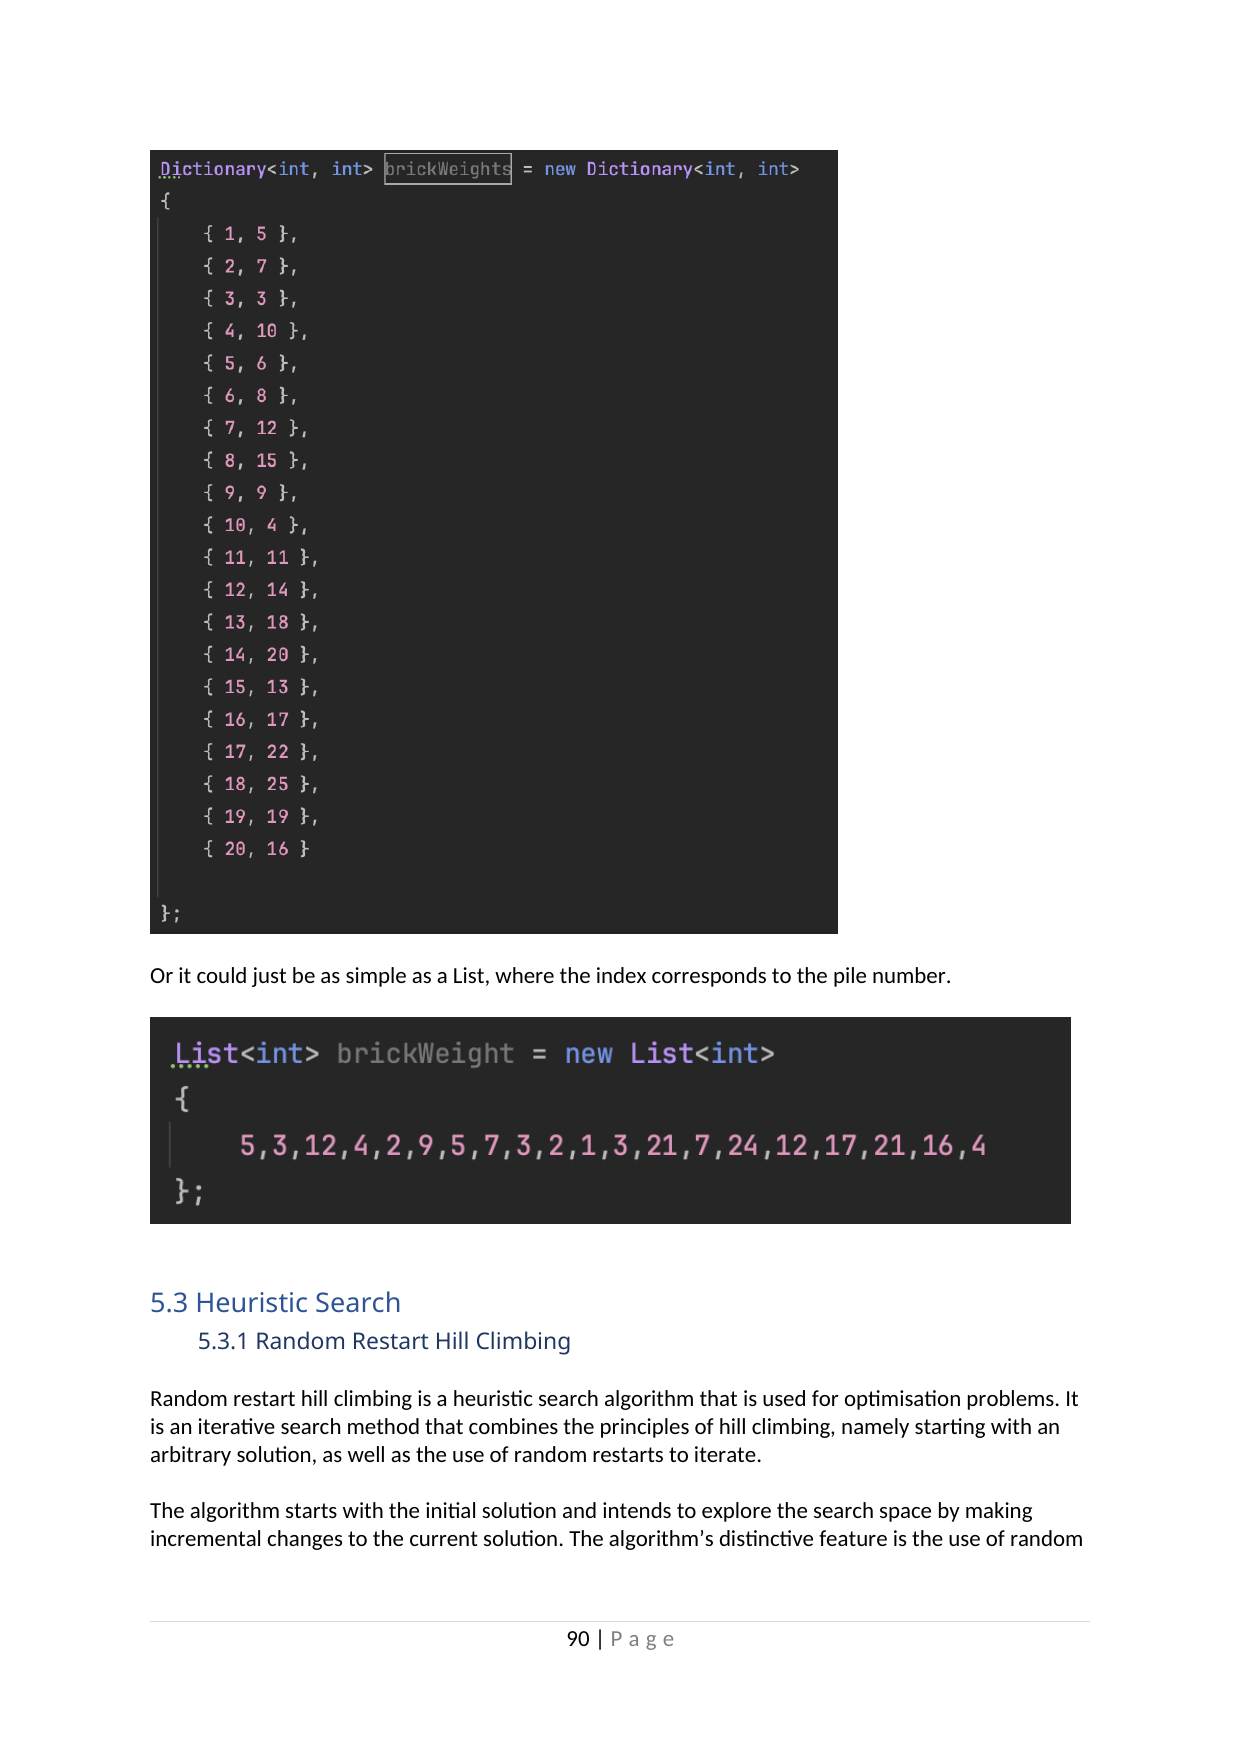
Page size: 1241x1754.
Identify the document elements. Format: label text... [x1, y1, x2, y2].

subtitle 5.3 Heuristic Search [150, 1284, 1090, 1321]
text Random restart hill climbing is a heuristic search algorithm that is used for optimisation problems. It is an iterative search method that combines the principles of hill climbing, namely starting with an arbitrary solution, as well as the use of random restarts to iterate. [150, 1384, 1090, 1468]
picture [150, 150, 838, 934]
picture [150, 1017, 1071, 1224]
text Or it could just be as simple as a List, where the index corresponds to the pile number. [150, 961, 1090, 989]
subtitle 5.3.1 Random Restart Hill Climbing [150, 1325, 1090, 1356]
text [150, 1496, 1090, 1552]
